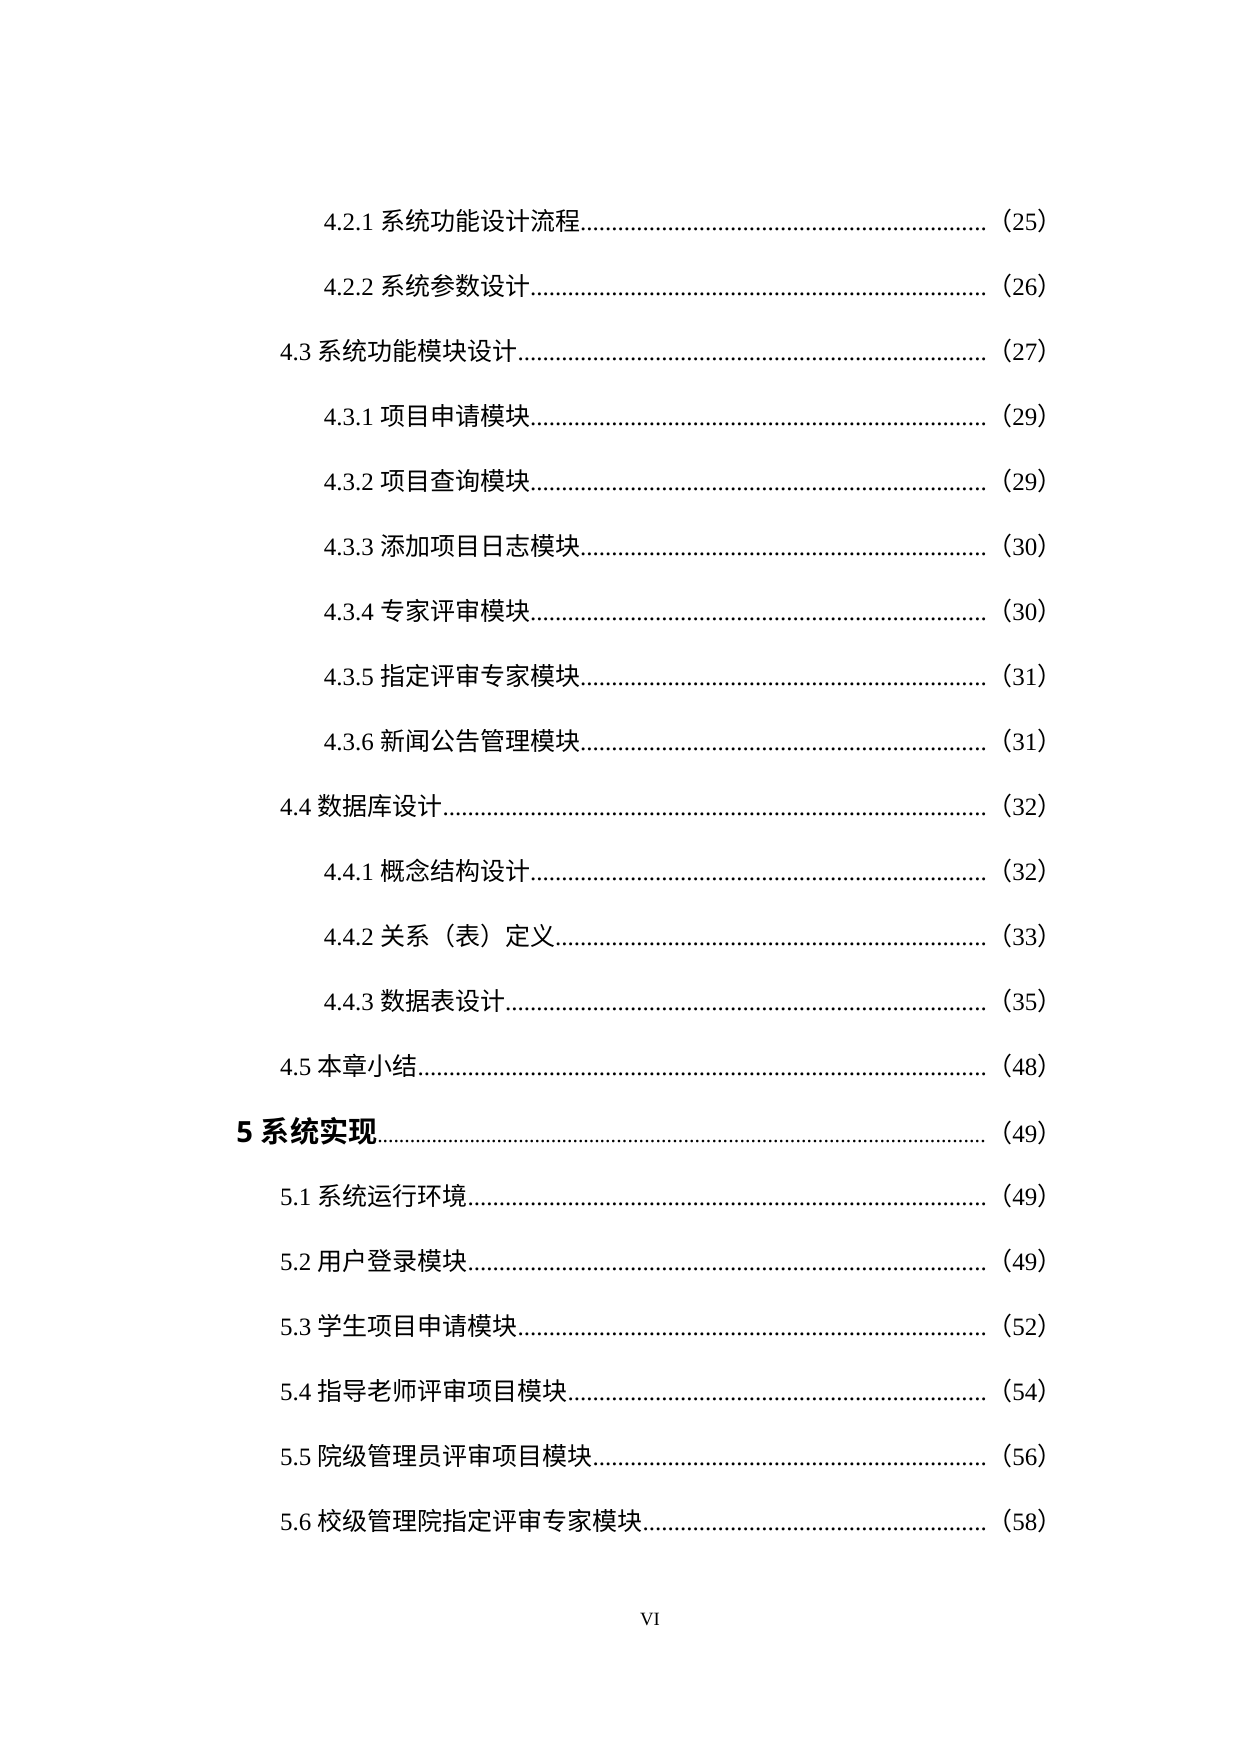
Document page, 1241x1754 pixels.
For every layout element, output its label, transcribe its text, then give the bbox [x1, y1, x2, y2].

text 4.4.2 关系（表）定义 （33） [324, 902, 1063, 967]
text 4.4.3 数据表设计 （35） [324, 967, 1063, 1032]
text 4.4.1 概念结构设计 （32） [324, 837, 1063, 902]
text 4.4 数据库设计 （32） [280, 772, 1063, 837]
text 5.5 院级管理员评审项目模块 （56） [280, 1422, 1063, 1487]
text 5.1 系统运行环境 （49） [280, 1162, 1063, 1227]
text 4.2.2 系统参数设计 （26） [324, 252, 1063, 317]
text 4.5 本章小结 （48） [280, 1032, 1063, 1097]
text 5.3 学生项目申请模块 （52） [280, 1292, 1063, 1357]
text 5.6 校级管理院指定评审专家模块 （58） [280, 1487, 1063, 1552]
text 4.3.5 指定评审专家模块 （31） [324, 642, 1063, 707]
text 5.4 指导老师评审项目模块 （54） [280, 1357, 1063, 1422]
text 5 系统实现 （49） [236, 1097, 1063, 1162]
text 4.3.1 项目申请模块 （29） [324, 382, 1063, 447]
text 5.2 用户登录模块 （49） [280, 1227, 1063, 1292]
text 4.3.2 项目查询模块 （29） [324, 447, 1063, 512]
text 4.3.3 添加项目日志模块 （30） [324, 512, 1063, 577]
text 4.3 系统功能模块设计 （27） [280, 317, 1063, 382]
text 4.3.6 新闻公告管理模块 （31） [324, 707, 1063, 772]
text 4.3.4 专家评审模块 （30） [324, 577, 1063, 642]
text 4.2.1 系统功能设计流程 （25） [324, 187, 1063, 252]
